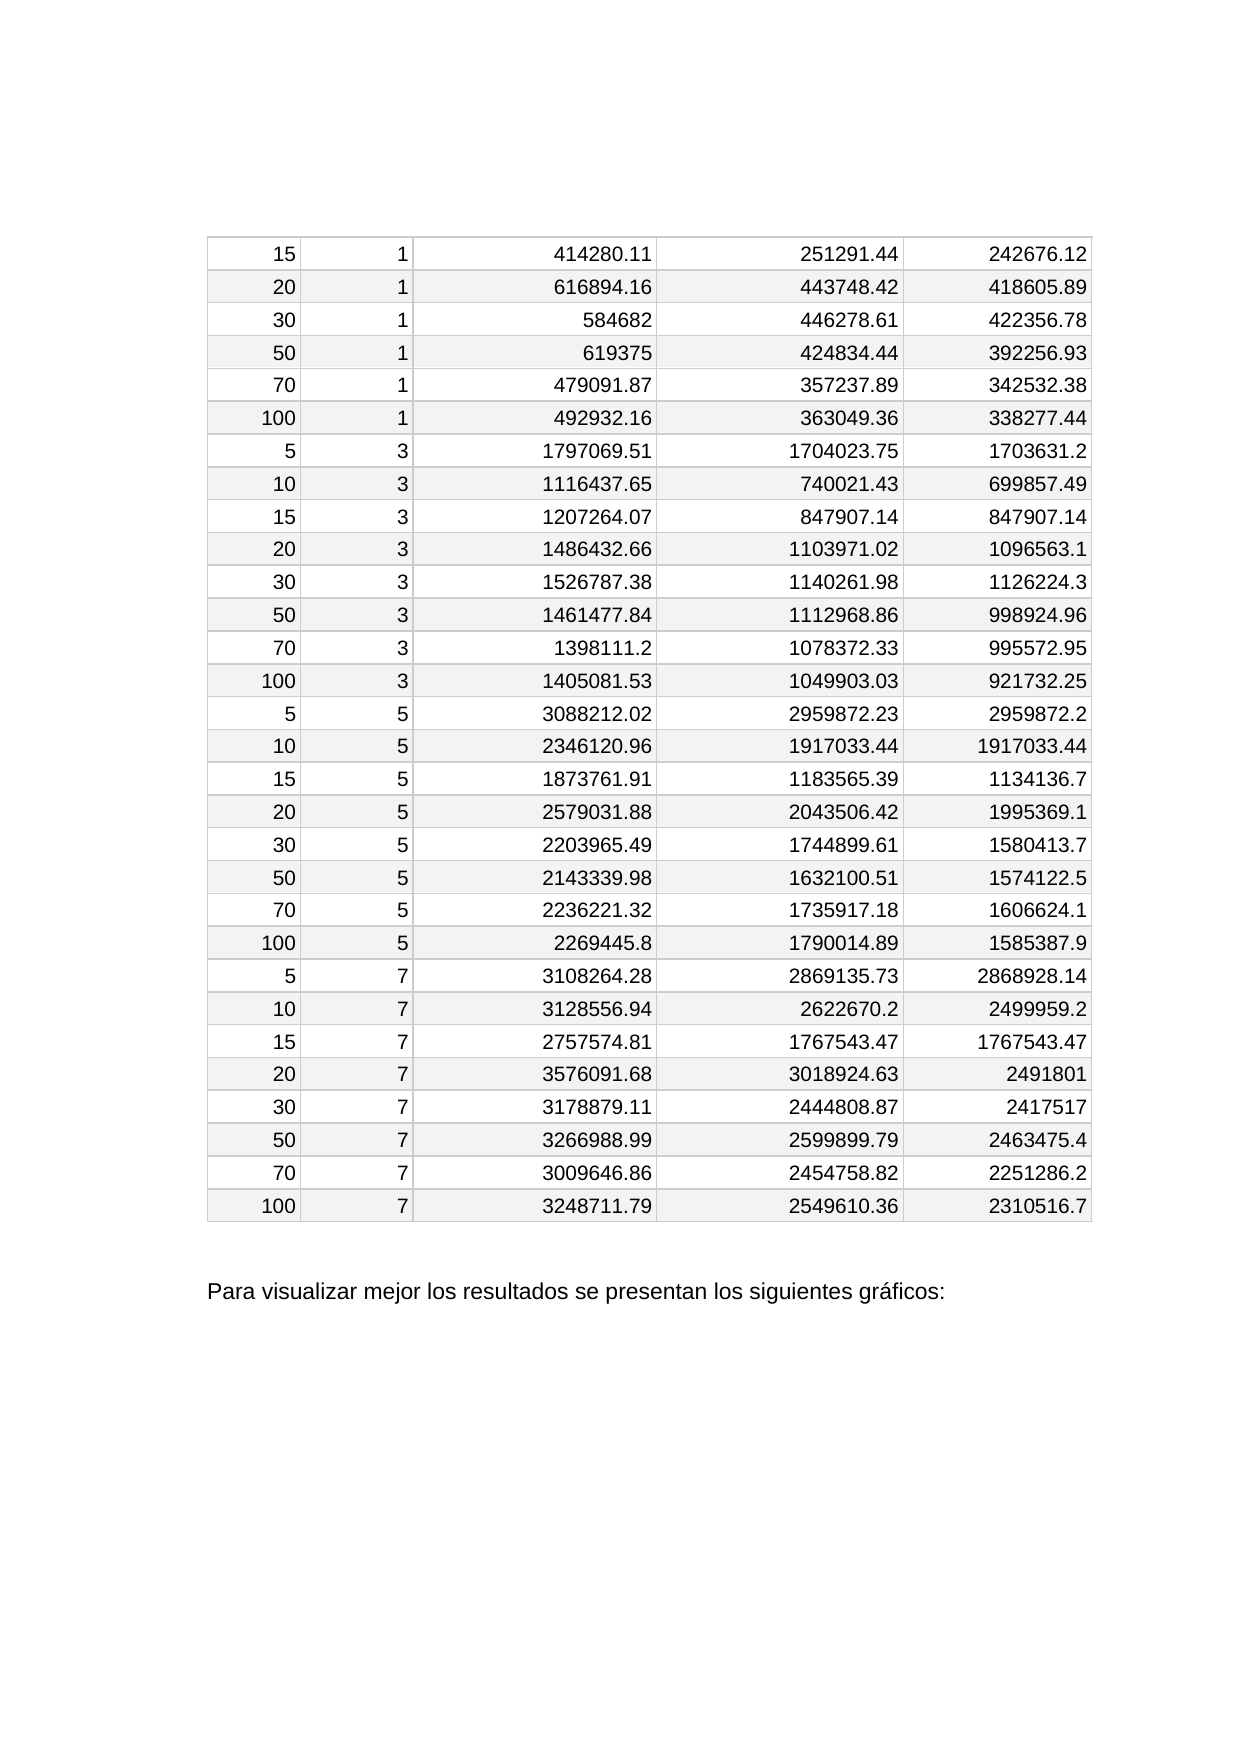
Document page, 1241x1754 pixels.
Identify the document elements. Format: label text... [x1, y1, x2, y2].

table_cell 1078372.33 [657, 632, 903, 663]
table_cell 998924.96 [904, 599, 1091, 630]
table_cell 1 [301, 303, 412, 335]
table_cell 3 [301, 468, 412, 499]
table_cell 7 [301, 1124, 412, 1155]
table_cell 7 [301, 960, 412, 991]
table_cell 10 [208, 993, 300, 1024]
table_cell 5 [301, 861, 412, 892]
table_cell 1632100.51 [657, 861, 903, 892]
table_cell 242676.12 [904, 238, 1091, 269]
table_cell 2463475.4 [904, 1124, 1091, 1155]
table_cell 492932.16 [414, 402, 656, 433]
table_cell 251291.44 [657, 238, 903, 269]
table_cell 70 [208, 1157, 300, 1188]
table_cell 1405081.53 [414, 665, 656, 696]
table_cell 2579031.88 [414, 796, 656, 827]
table_cell 5 [301, 927, 412, 958]
table_cell 2959872.23 [657, 697, 903, 728]
table_cell 1790014.89 [657, 927, 903, 958]
table_cell 3 [301, 599, 412, 630]
table_cell 1116437.65 [414, 468, 656, 499]
table_cell 7 [301, 1091, 412, 1122]
table_cell 2868928.14 [904, 960, 1091, 991]
table_cell 3 [301, 632, 412, 663]
table_cell 7 [301, 1025, 412, 1057]
table_cell 100 [208, 402, 300, 433]
table_cell 921732.25 [904, 665, 1091, 696]
table_cell 1797069.51 [414, 435, 656, 466]
table_cell 2499959.2 [904, 993, 1091, 1024]
table_cell 30 [208, 566, 300, 597]
table_cell 3 [301, 566, 412, 597]
table_cell 50 [208, 599, 300, 630]
table_cell 1486432.66 [414, 533, 656, 564]
table_cell 1103971.02 [657, 533, 903, 564]
table_cell 30 [208, 1091, 300, 1122]
table_cell 5 [301, 697, 412, 728]
table_cell 1 [301, 369, 412, 400]
table_cell 2203965.49 [414, 828, 656, 860]
table_cell 995572.95 [904, 632, 1091, 663]
table_cell 2599899.79 [657, 1124, 903, 1155]
table_cell 1606624.1 [904, 894, 1091, 925]
table_cell 70 [208, 894, 300, 925]
table_cell 699857.49 [904, 468, 1091, 499]
table_cell 1112968.86 [657, 599, 903, 630]
table_cell 30 [208, 303, 300, 335]
table_cell 1744899.61 [657, 828, 903, 860]
table_cell 3178879.11 [414, 1091, 656, 1122]
table_cell 424834.44 [657, 336, 903, 367]
table_cell 1873761.91 [414, 763, 656, 794]
table_cell 2959872.2 [904, 697, 1091, 728]
table_cell 2043506.42 [657, 796, 903, 827]
table_cell 1767543.47 [904, 1025, 1091, 1057]
table_cell 363049.36 [657, 402, 903, 433]
table_cell 3128556.94 [414, 993, 656, 1024]
table_cell 7 [301, 993, 412, 1024]
table_cell 3266988.99 [414, 1124, 656, 1155]
table_cell 740021.43 [657, 468, 903, 499]
table_cell 1574122.5 [904, 861, 1091, 892]
table_cell 2491801 [904, 1058, 1091, 1089]
table_cell 418605.89 [904, 271, 1091, 302]
table_cell 1461477.84 [414, 599, 656, 630]
text Para visualizar mejor los resultados se presentan los siguientes gráficos: [207, 1278, 1092, 1305]
table_cell 50 [208, 1124, 300, 1155]
table_cell 2444808.87 [657, 1091, 903, 1122]
table_cell 50 [208, 861, 300, 892]
table_cell 1 [301, 402, 412, 433]
table_cell 446278.61 [657, 303, 903, 335]
table_cell 616894.16 [414, 271, 656, 302]
table_cell 5 [301, 828, 412, 860]
table_cell 5 [208, 960, 300, 991]
table_cell 479091.87 [414, 369, 656, 400]
table_cell 2236221.32 [414, 894, 656, 925]
table_cell 1585387.9 [904, 927, 1091, 958]
table_cell 30 [208, 828, 300, 860]
table_cell 2346120.96 [414, 730, 656, 761]
table_cell 2622670.2 [657, 993, 903, 1024]
table_cell 1207264.07 [414, 500, 656, 532]
table_cell 20 [208, 1058, 300, 1089]
table_cell 3 [301, 665, 412, 696]
table_cell 3576091.68 [414, 1058, 656, 1089]
table_cell 15 [208, 1025, 300, 1057]
table_cell 20 [208, 533, 300, 564]
table_cell 414280.11 [414, 238, 656, 269]
table_cell 3 [301, 435, 412, 466]
table_cell 2549610.36 [657, 1190, 903, 1221]
table_cell 1049903.03 [657, 665, 903, 696]
table_cell 100 [208, 927, 300, 958]
table_cell 3 [301, 500, 412, 532]
table_cell 1735917.18 [657, 894, 903, 925]
table_cell 2454758.82 [657, 1157, 903, 1188]
table_cell 5 [301, 796, 412, 827]
table_cell 5 [208, 435, 300, 466]
table_cell 619375 [414, 336, 656, 367]
table_cell 5 [301, 894, 412, 925]
table_cell 3 [301, 533, 412, 564]
table_cell 15 [208, 500, 300, 532]
table_cell 2869135.73 [657, 960, 903, 991]
table_cell 10 [208, 468, 300, 499]
table_cell 2310516.7 [904, 1190, 1091, 1221]
table_cell 100 [208, 1190, 300, 1221]
table_cell 2251286.2 [904, 1157, 1091, 1188]
table_cell 3018924.63 [657, 1058, 903, 1089]
table_cell 2269445.8 [414, 927, 656, 958]
table_cell 1995369.1 [904, 796, 1091, 827]
table_cell 1767543.47 [657, 1025, 903, 1057]
table_cell 1134136.7 [904, 763, 1091, 794]
table_cell 20 [208, 271, 300, 302]
table_cell 1703631.2 [904, 435, 1091, 466]
table_cell 1183565.39 [657, 763, 903, 794]
table_cell 100 [208, 665, 300, 696]
table_cell 1917033.44 [904, 730, 1091, 761]
table_cell 392256.93 [904, 336, 1091, 367]
table_cell 5 [301, 730, 412, 761]
table_cell 2757574.81 [414, 1025, 656, 1057]
table_cell 342532.38 [904, 369, 1091, 400]
table_cell 1140261.98 [657, 566, 903, 597]
table_cell 1096563.1 [904, 533, 1091, 564]
table_cell 5 [208, 697, 300, 728]
table_cell 15 [208, 238, 300, 269]
table_cell 2417517 [904, 1091, 1091, 1122]
table_cell 338277.44 [904, 402, 1091, 433]
table_cell 7 [301, 1190, 412, 1221]
table_cell 1 [301, 238, 412, 269]
table_cell 2143339.98 [414, 861, 656, 892]
table_cell 422356.78 [904, 303, 1091, 335]
table_cell 1917033.44 [657, 730, 903, 761]
table_cell 7 [301, 1157, 412, 1188]
table_cell 1126224.3 [904, 566, 1091, 597]
table_cell 1526787.38 [414, 566, 656, 597]
table_cell 70 [208, 632, 300, 663]
table_cell 443748.42 [657, 271, 903, 302]
table_cell 1580413.7 [904, 828, 1091, 860]
table_cell 15 [208, 763, 300, 794]
table_cell 1398111.2 [414, 632, 656, 663]
table_cell 7 [301, 1058, 412, 1089]
table_cell 357237.89 [657, 369, 903, 400]
table_cell 3009646.86 [414, 1157, 656, 1188]
table_cell 5 [301, 763, 412, 794]
table_cell 3248711.79 [414, 1190, 656, 1221]
table_cell 1 [301, 271, 412, 302]
table_cell 50 [208, 336, 300, 367]
table_cell 3088212.02 [414, 697, 656, 728]
table_cell 70 [208, 369, 300, 400]
table_cell 1704023.75 [657, 435, 903, 466]
table_cell 3108264.28 [414, 960, 656, 991]
table_cell 1 [301, 336, 412, 367]
table_cell 10 [208, 730, 300, 761]
table_cell 847907.14 [657, 500, 903, 532]
table_cell 847907.14 [904, 500, 1091, 532]
table_cell 20 [208, 796, 300, 827]
table_cell 584682 [414, 303, 656, 335]
